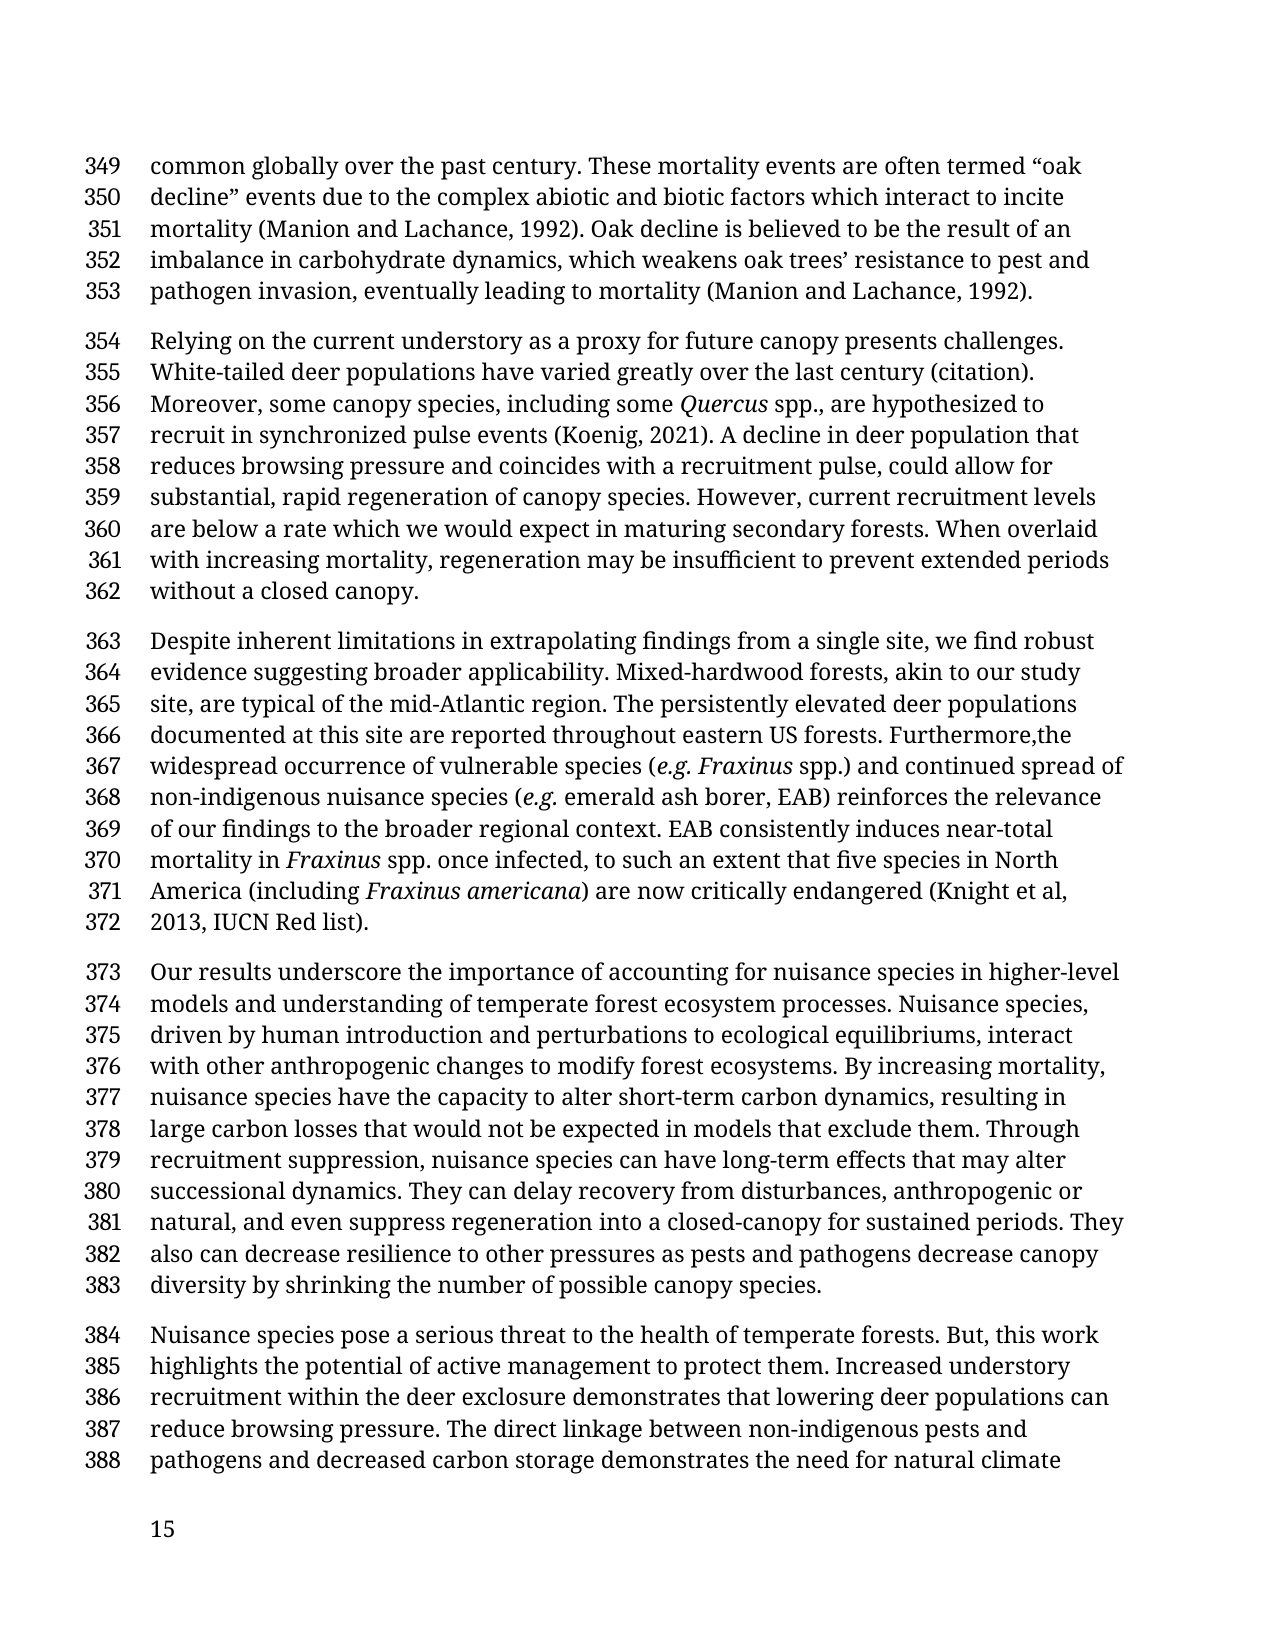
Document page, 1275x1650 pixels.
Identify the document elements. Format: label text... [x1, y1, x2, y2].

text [150, 1319, 1125, 1475]
text Relying on the current understory as a proxy for future canopy presents challenges. White-tailed deer populations have varied greatly over the last century (citation). Moreover, some canopy species, including some Quercus spp., are hypothesized to recruit in synchronized pulse events (Koenig, 2021). A decline in deer population that reduces browsing pressure and coincides with a recruitment pulse, could allow for substantial, rapid regeneration of canopy species. However, current recruitment levels are below a rate which we would expect in maturing secondary forests. When overlaid with increasing mortality, regeneration may be insufficient to prevent extended periods without a closed canopy. [150, 325, 1125, 606]
text Our results underscore the importance of accounting for nuisance species in higher-level models and understanding of temperate forest ecosystem processes. Nuisance species, driven by human introduction and perturbations to ecological equilibriums, interact with other anthropogenic changes to modify forest ecosystems. By increasing mortality, nuisance species have the capacity to alter short-term carbon dynamics, resulting in large carbon losses that would not be expected in models that exclude them. Through recruitment suppression, nuisance species can have long-term effects that may alter successional dynamics. They can delay recovery from disturbances, anthropogenic or natural, and even suppress regeneration into a closed-canopy for sustained periods. They also can decrease resilience to other pressures as pests and pathogens decrease canopy diversity by shrinking the number of possible canopy species. [150, 956, 1125, 1300]
text Despite inherent limitations in extrapolating findings from a single site, we find robust evidence suggesting broader applicability. Mixed-hardwood forests, akin to our study site, are typical of the mid-Atlantic region. The persistently elevated deer populations documented at this site are reported throughout eastern US forests. Furthermore,the widespread occurrence of vulnerable species (e.g. Fraxinus spp.) and continued spread of non-indigenous nuisance species (e.g. emerald ash borer, EAB) reinforces the relevance of our findings to the broader regional context. EAB consistently induces near-total mortality in Fraxinus spp. once infected, to such an extent that five species in North America (including Fraxinus americana) are now critically endangered (Knight et al, 2013, IUCN Red list). [150, 625, 1125, 937]
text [150, 150, 1125, 306]
